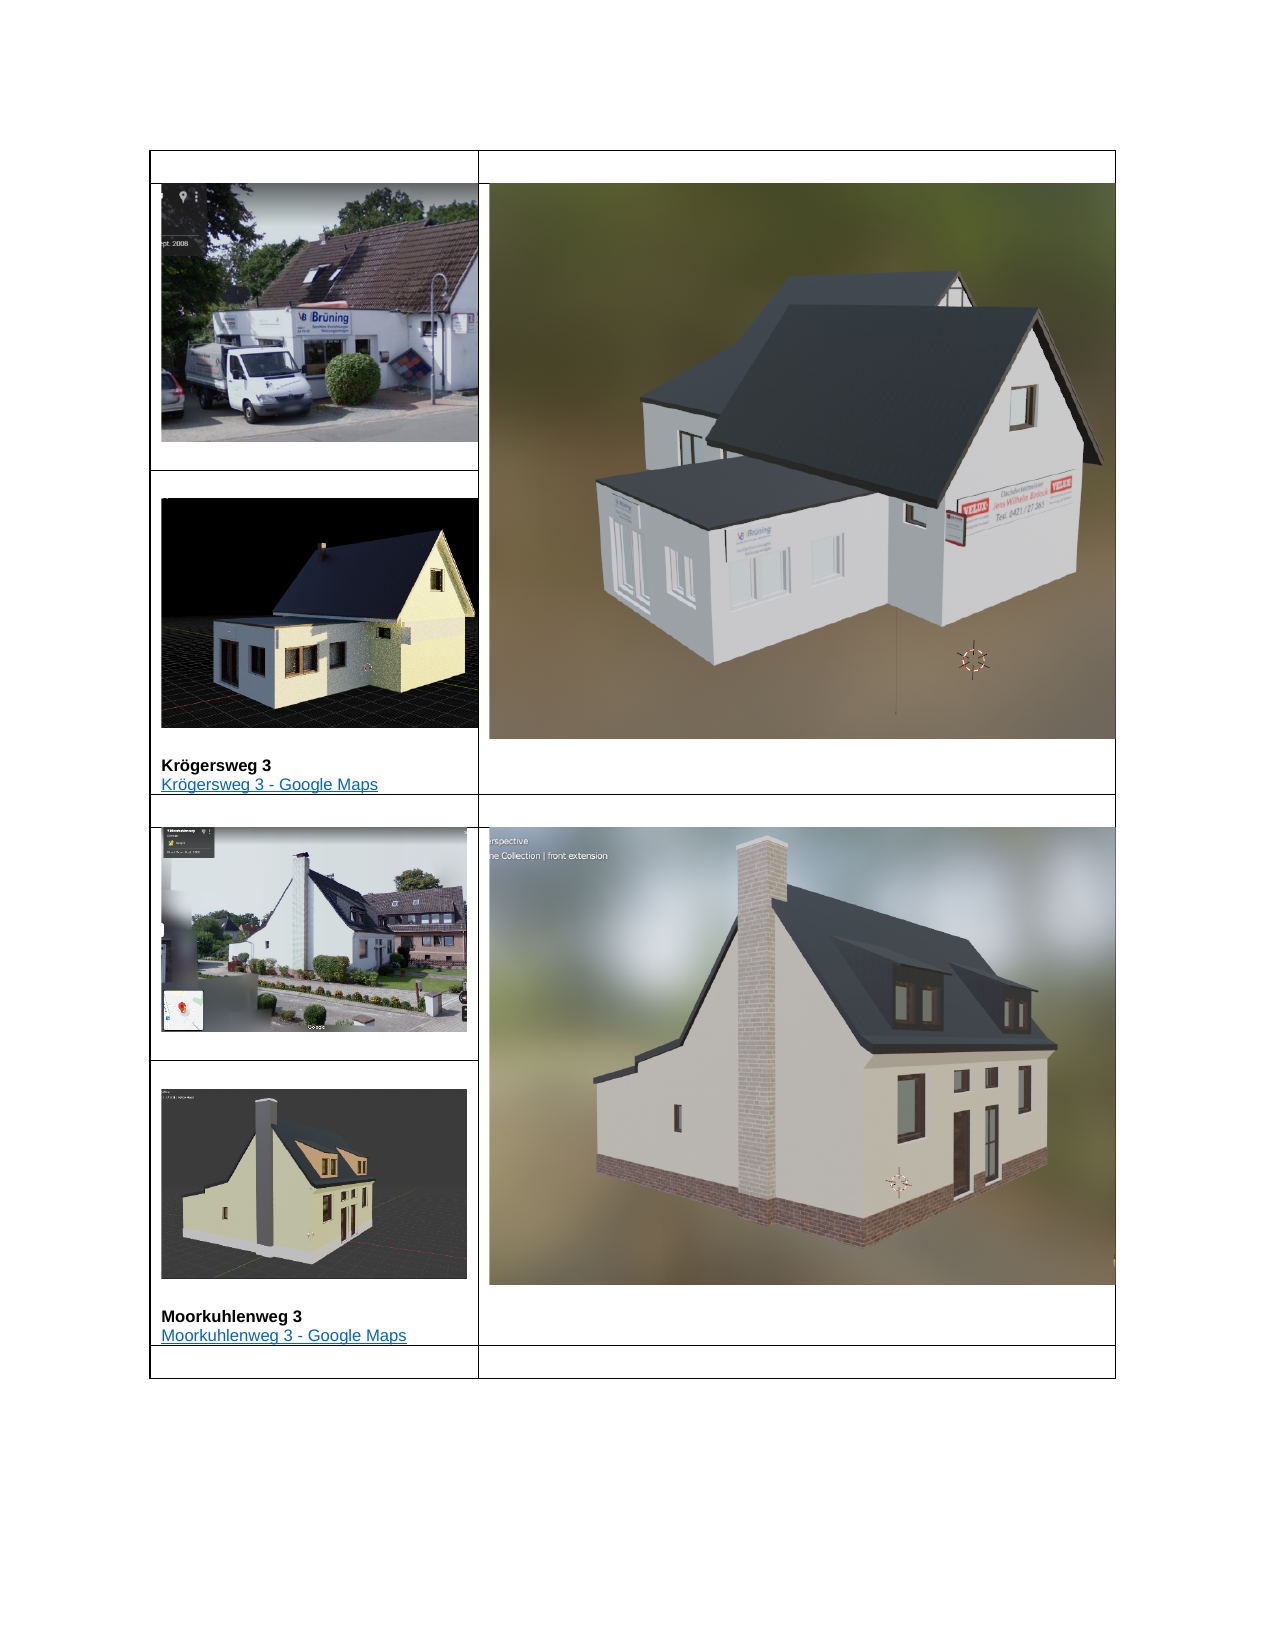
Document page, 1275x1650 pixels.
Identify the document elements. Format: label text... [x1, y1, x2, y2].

table_cell [479, 151, 1115, 183]
table_cell [151, 828, 478, 1060]
table_cell [151, 184, 478, 469]
table_cell Moorkuhlenweg 3 Moorkuhlenweg 3 - Google Maps [151, 1061, 478, 1345]
table_cell [479, 184, 1115, 794]
picture [489, 183, 1116, 739]
picture [161, 498, 478, 728]
table_cell Krögersweg 3 Krögersweg 3 - Google Maps [151, 471, 478, 794]
table_cell [479, 795, 1115, 827]
table_cell [151, 1346, 478, 1378]
table_cell [479, 1346, 1115, 1378]
table_cell [151, 795, 478, 827]
picture [161, 1089, 467, 1279]
picture [161, 827, 467, 1032]
picture [489, 827, 1116, 1285]
table_cell [151, 151, 478, 183]
picture [161, 183, 478, 442]
table_cell [479, 828, 1115, 1345]
